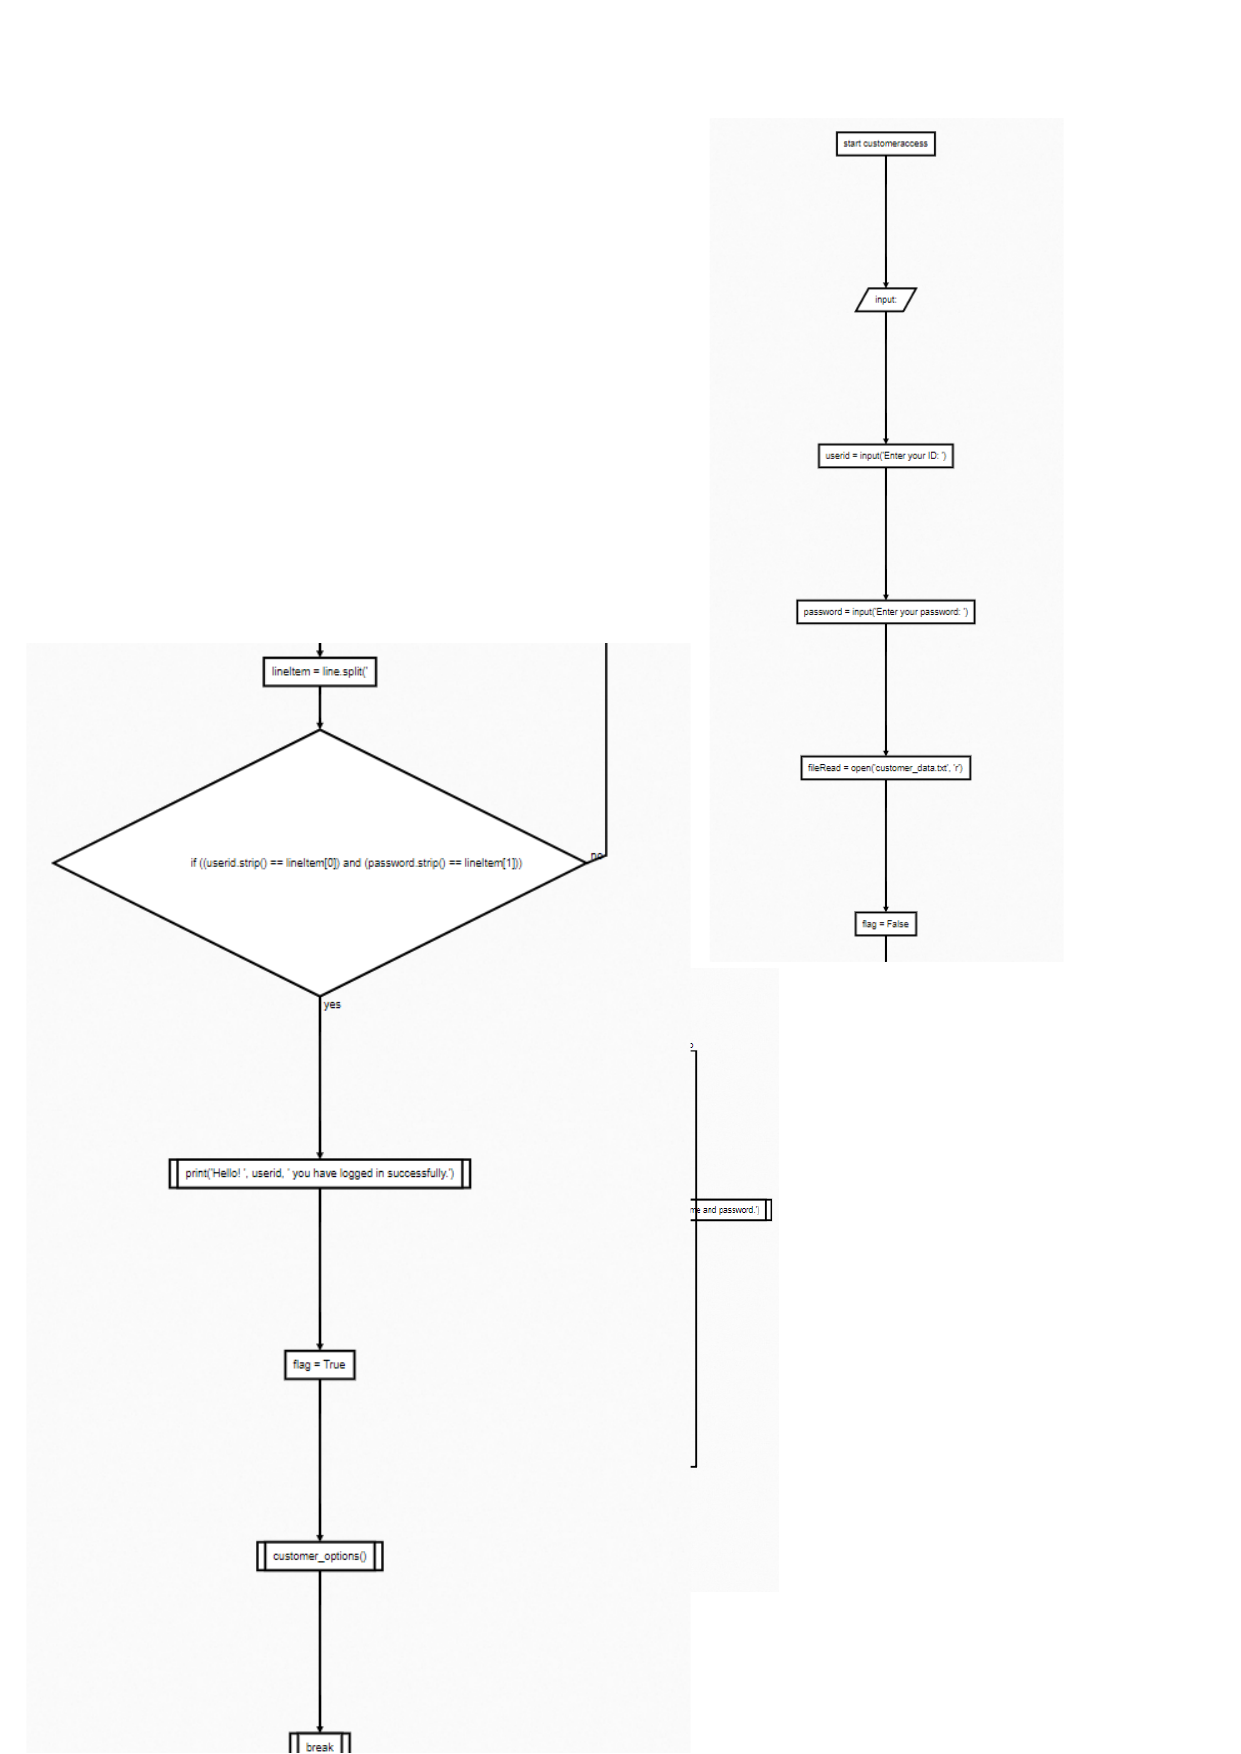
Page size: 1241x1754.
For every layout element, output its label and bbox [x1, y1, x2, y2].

picture [708, 118, 1063, 962]
picture [25, 643, 779, 1750]
